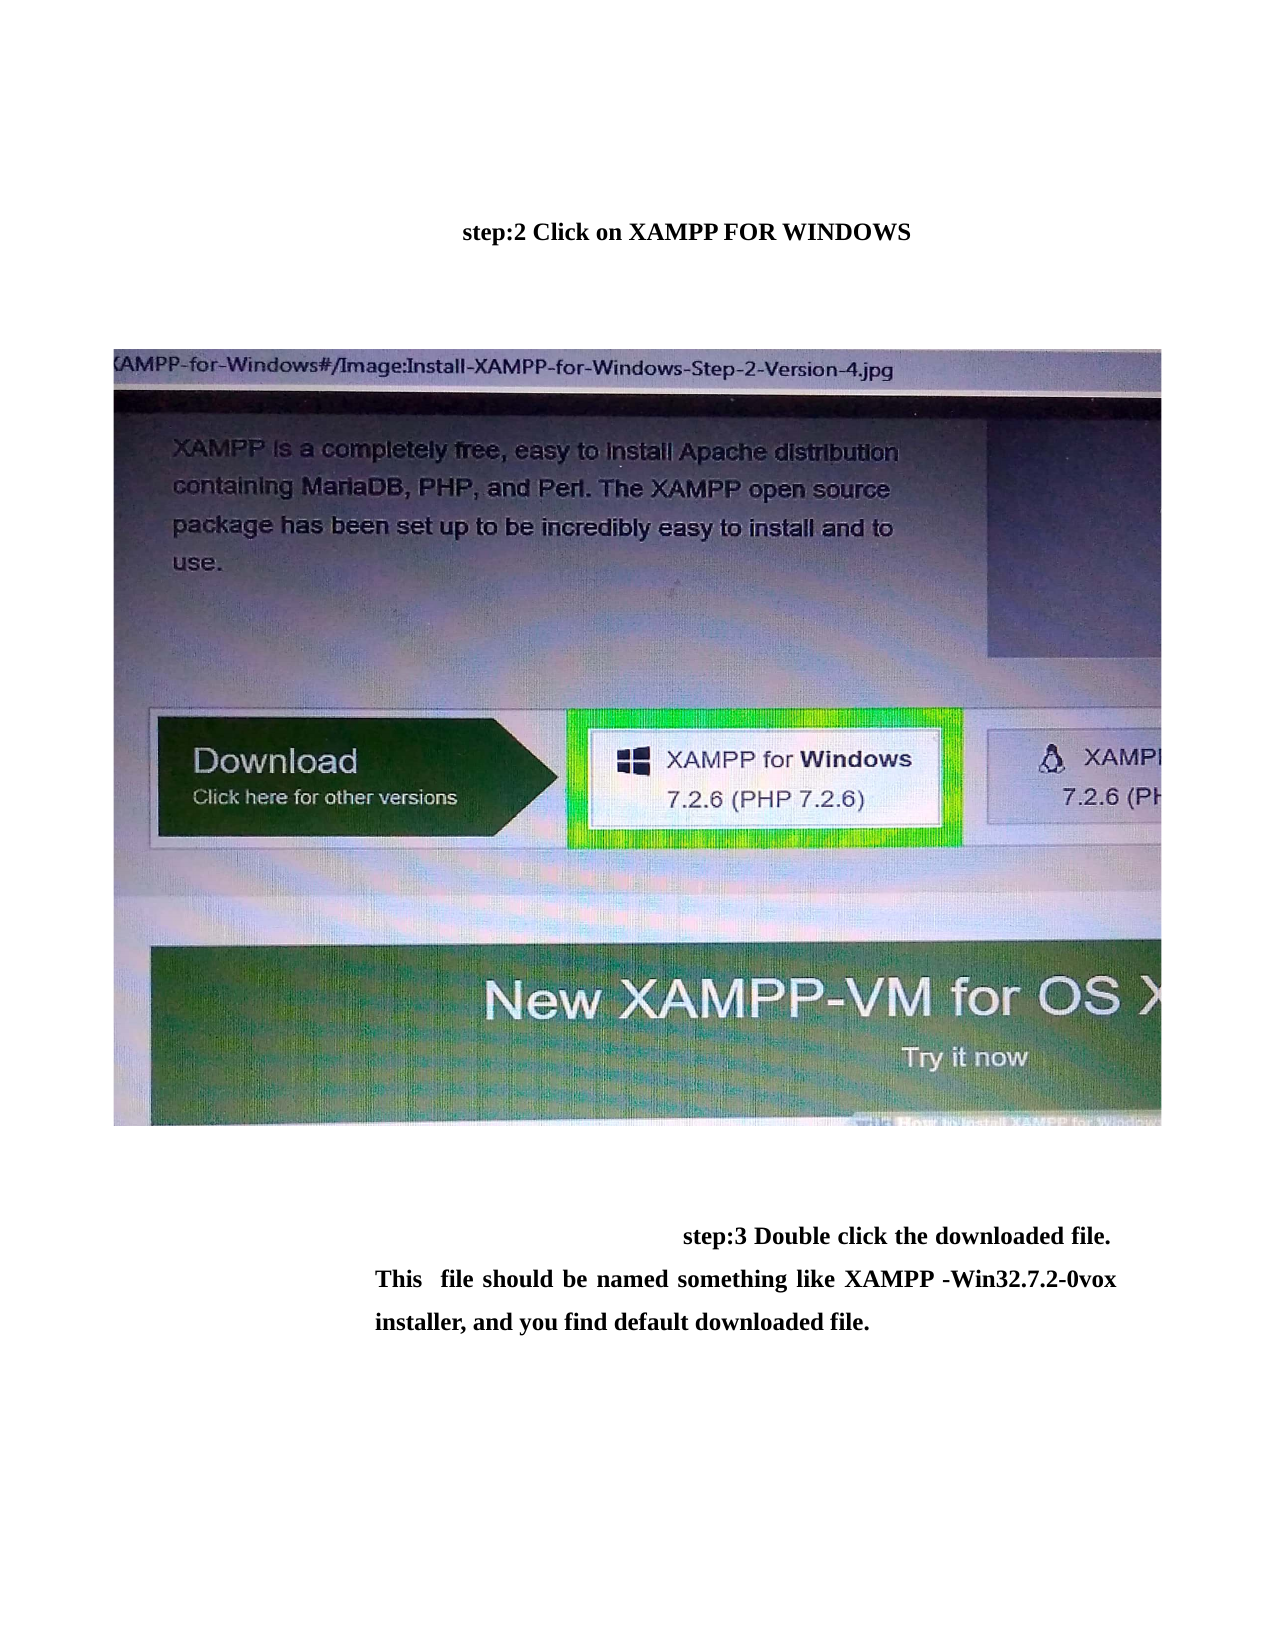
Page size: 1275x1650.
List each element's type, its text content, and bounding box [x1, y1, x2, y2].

picture [113, 349, 1162, 1126]
text step:3 Double click the downloaded file. This file should be named something like XAMPP -Win32.7.2-0vox installer, and you find default downloaded file. [375, 1126, 1117, 1336]
text step:2 Click on XAMPP FOR WINDOWS [375, 217, 1117, 245]
